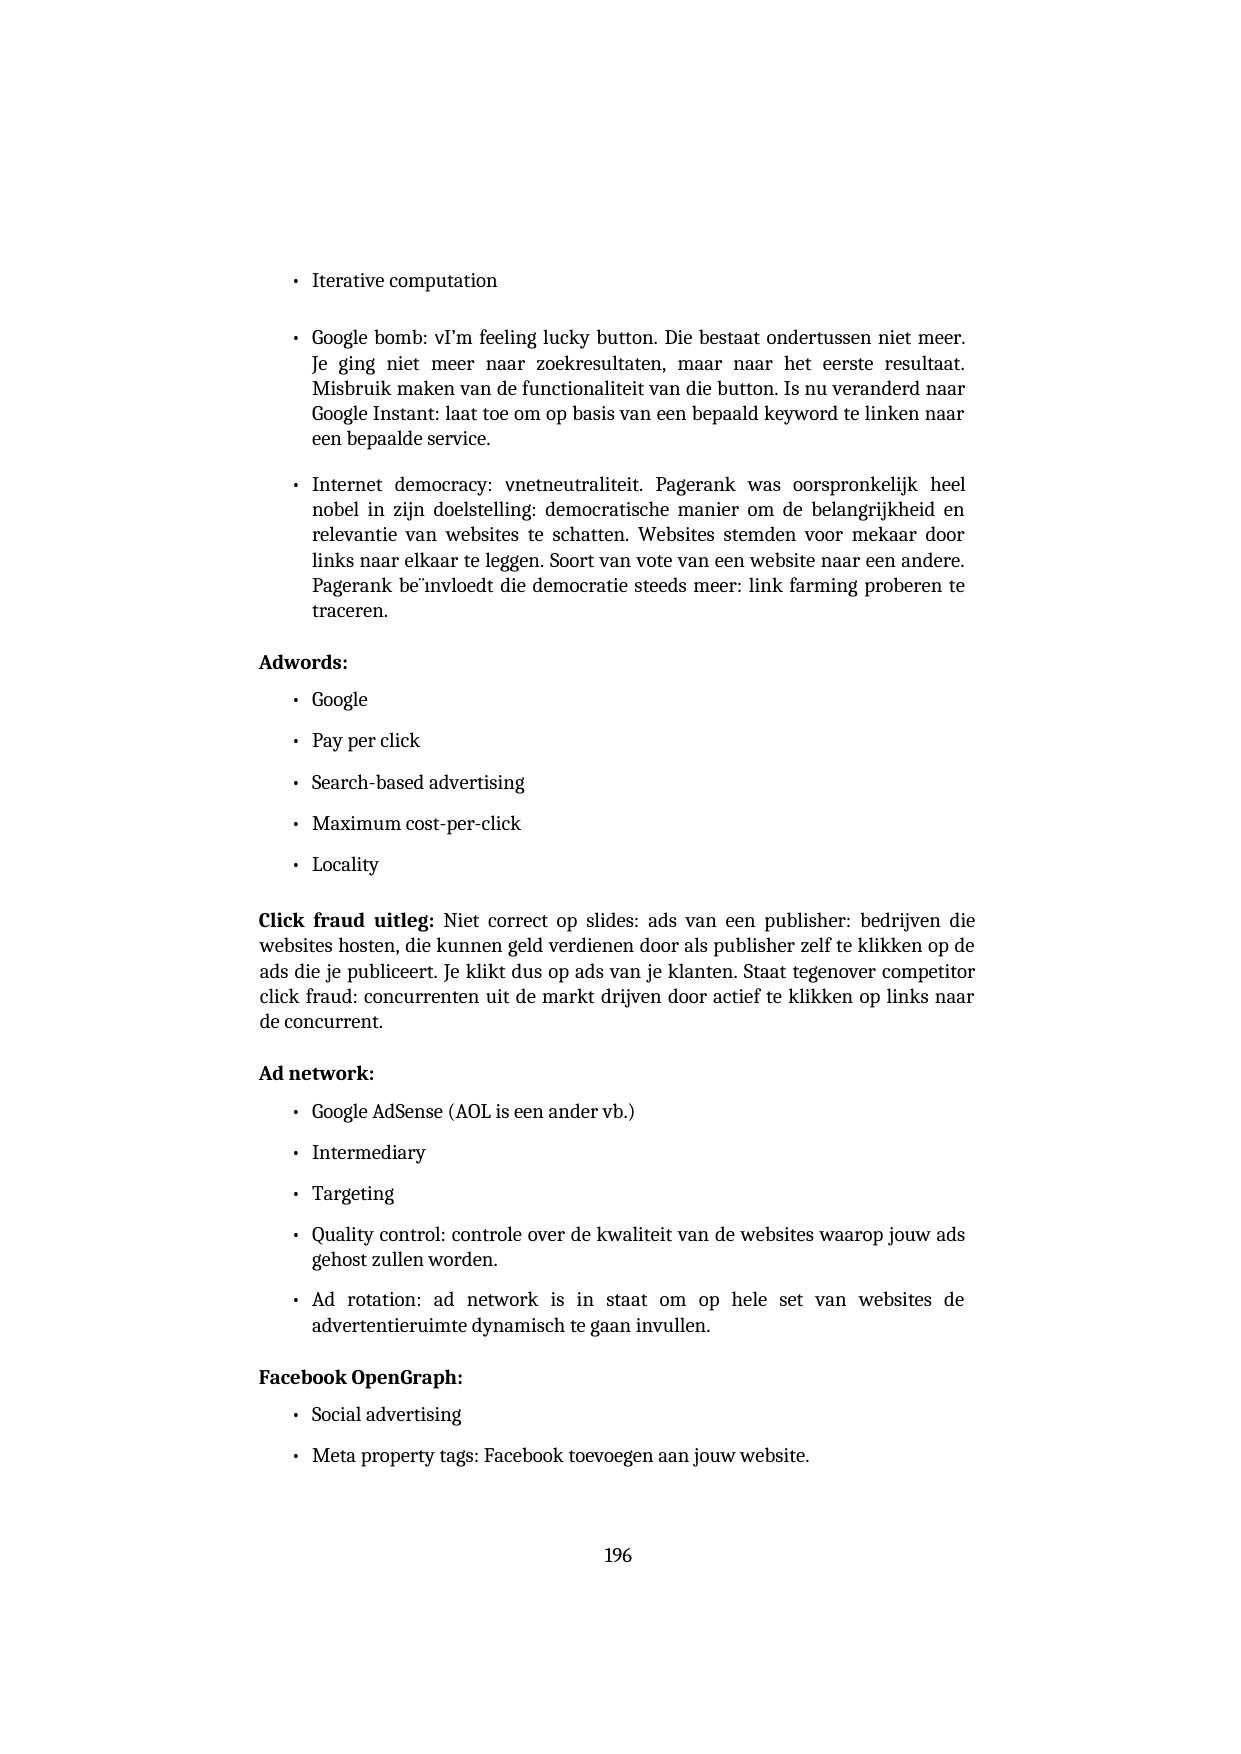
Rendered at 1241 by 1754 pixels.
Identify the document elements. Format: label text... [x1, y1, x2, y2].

text Click fraud uitleg: Niet correct op slides: ads van een publisher: bedrijven die websites hosten, die kunnen geld verdienen door als publisher zelf te klikken op de ads die je publiceert. Je klikt dus op ads van je klanten. Staat tegenover competitor click fraud: concurrenten uit de markt drijven door actief te klikken op links naar de concurrent. [258, 909, 976, 1034]
list Google [291, 688, 966, 712]
list Social advertising [291, 1403, 966, 1427]
list Pay per click [291, 729, 966, 753]
list Intermediary [291, 1140, 966, 1164]
list Iterative computation [291, 268, 966, 292]
list Internet democracy: vnetneutraliteit. Pagerank was oorspronkelijk heel nobel in zijn doelstelling: democratische manier om de belangrijkheid en relevantie van websites te schatten. Websites stemden voor mekaar door links naar elkaar te leggen. Soort van vote van een website naar een andere. Pagerank be¨ınvloedt die democratie steeds meer: link farming proberen te traceren. [291, 471, 966, 623]
list Meta property tags: Facebook toevoegen aan jouw website. [291, 1444, 966, 1468]
list Google AdSense (AOL is een ander vb.) [291, 1099, 966, 1123]
text Adwords: [258, 651, 1152, 675]
text Ad network: [258, 1062, 1152, 1086]
text Facebook OpenGraph: [258, 1365, 1152, 1389]
list Quality control: controle over de kwaliteit van de websites waarop jouw ads gehost zullen worden. [291, 1223, 966, 1272]
list Locality [291, 852, 966, 876]
list Google bomb: vI’m feeling lucky button. Die bestaat ondertussen niet meer. Je ging niet meer naar zoekresultaten, maar naar het eerste resultaat. Misbruik maken van de functionaliteit van die button. Is nu veranderd naar Google Instant: laat toe om op basis van een bepaald keyword te linken naar een bepaalde service. [291, 324, 966, 451]
list Targeting [291, 1181, 966, 1205]
list Ad rotation: ad network is in staat om op hele set van websites de advertentieruimte dynamisch te gaan invullen. [291, 1288, 966, 1337]
list Search-based advertising [291, 770, 966, 794]
list Maximum cost-per-click [291, 811, 966, 835]
